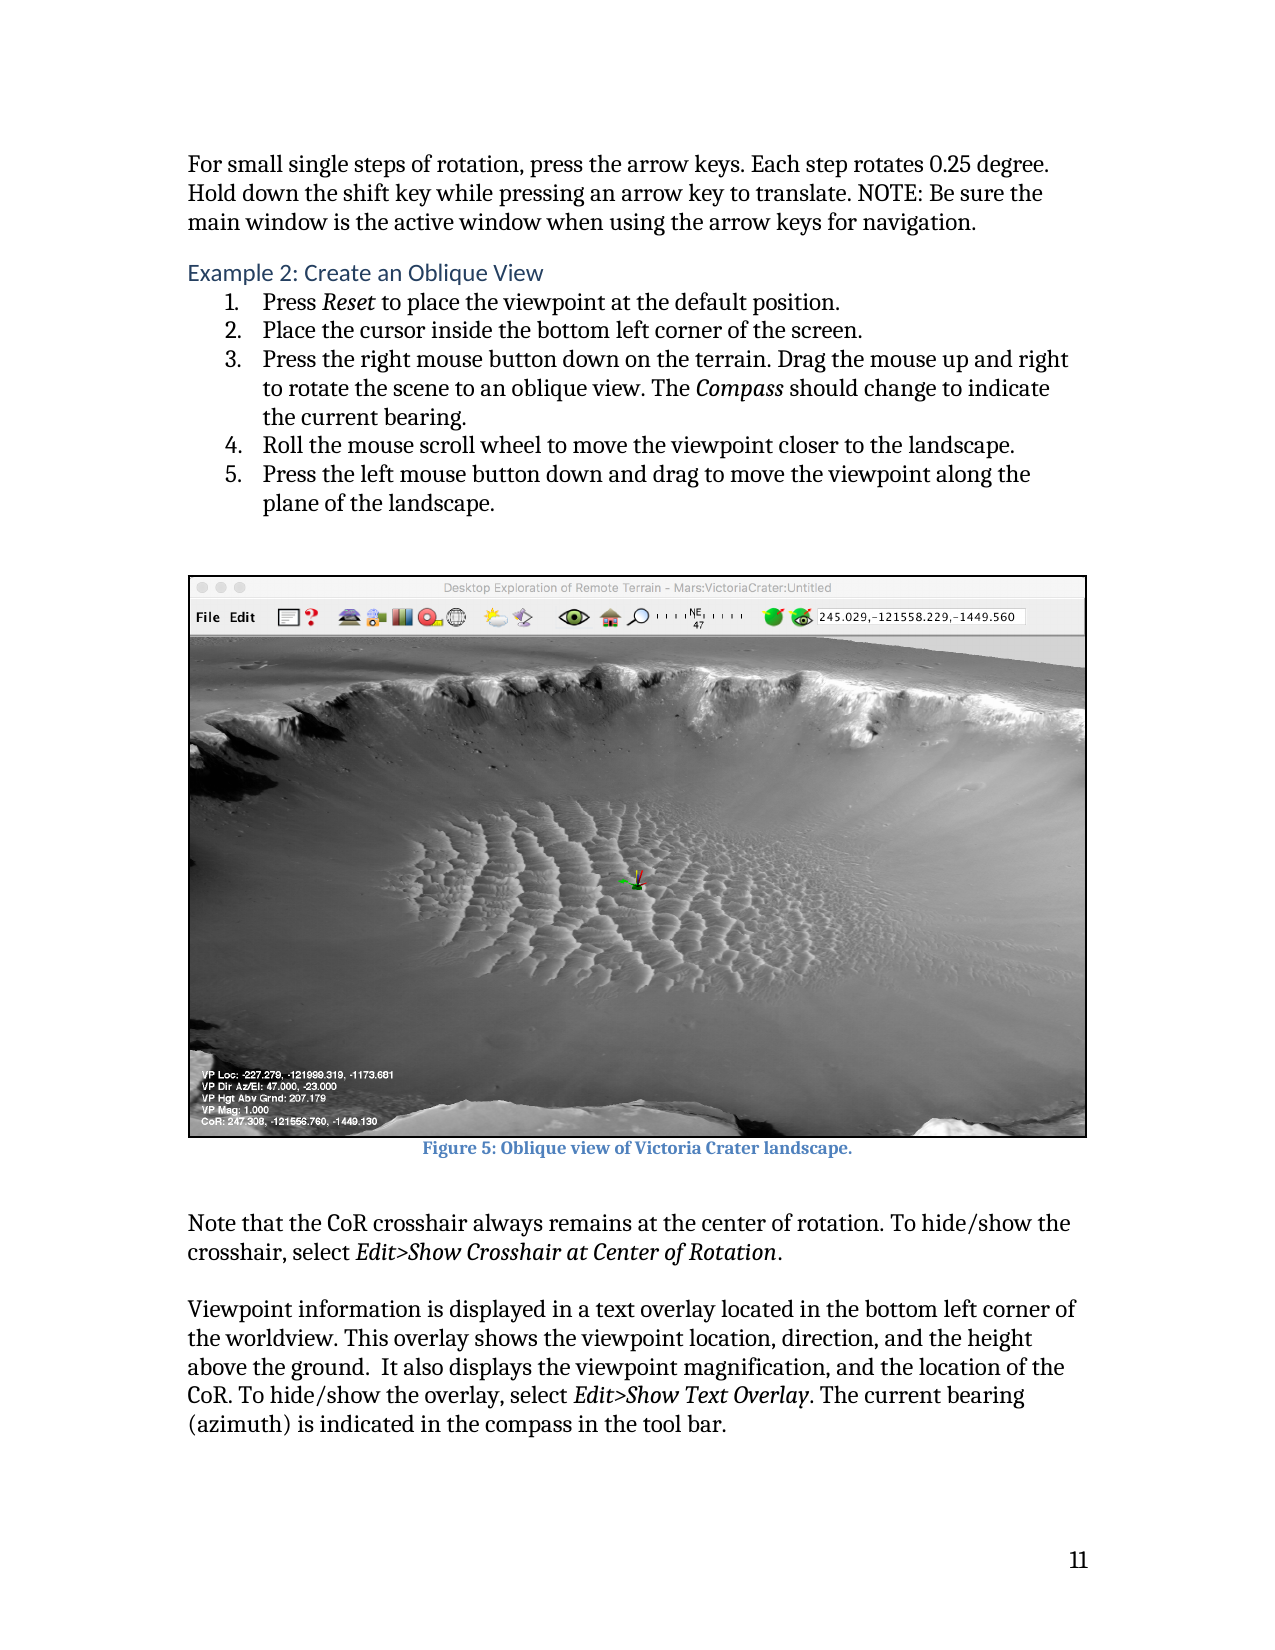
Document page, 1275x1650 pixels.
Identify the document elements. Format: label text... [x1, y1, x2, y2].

subtitle Example 2: Create an Oblique View [187, 257, 1087, 288]
list Roll the mouse scroll wheel to move the viewpoint closer to the landscape. [225, 431, 1087, 460]
list Press Reset to place the viewpoint at the default position. [225, 288, 1087, 316]
list Press the left mouse button down and drag to move the viewpoint along the plane of the landscape. [225, 460, 1087, 518]
text For small single steps of rotation, press the arrow keys. Each step rotates 0.25 degree. Hold down the shift key while pressing an arrow key to translate. NOTE: Be sure the main window is the active window when using the arrow keys for navigation. [187, 150, 1087, 236]
text Figure 5: Oblique view of Victoria Crater landscape. [187, 1138, 1087, 1159]
text Note that the CoR crosshair always remains at the center of rotation. To hide/show the crosshair, select Edit>Show Crosshair at Center of Rotation. [187, 1209, 1087, 1266]
list Place the cursor inside the bottom left corner of the screen. [225, 316, 1087, 345]
text Viewpoint information is displayed in a text overlay located in the bottom left corner of the worldview. This overlay shows the viewpoint location, direction, and the height above the ground. It also displays the viewpoint magnification, and the location of the CoR. To hide/show the overlay, select Edit>Show Text Overlay. The current bearing (azimuth) is indicated in the compass in the tool bar. [187, 1295, 1087, 1439]
picture [190, 577, 1085, 1136]
list Press the right mouse button down on the terrain. Drag the mouse up and right to rotate the scene to an oblique view. The Compass should change to indicate the current bearing. [225, 345, 1087, 431]
